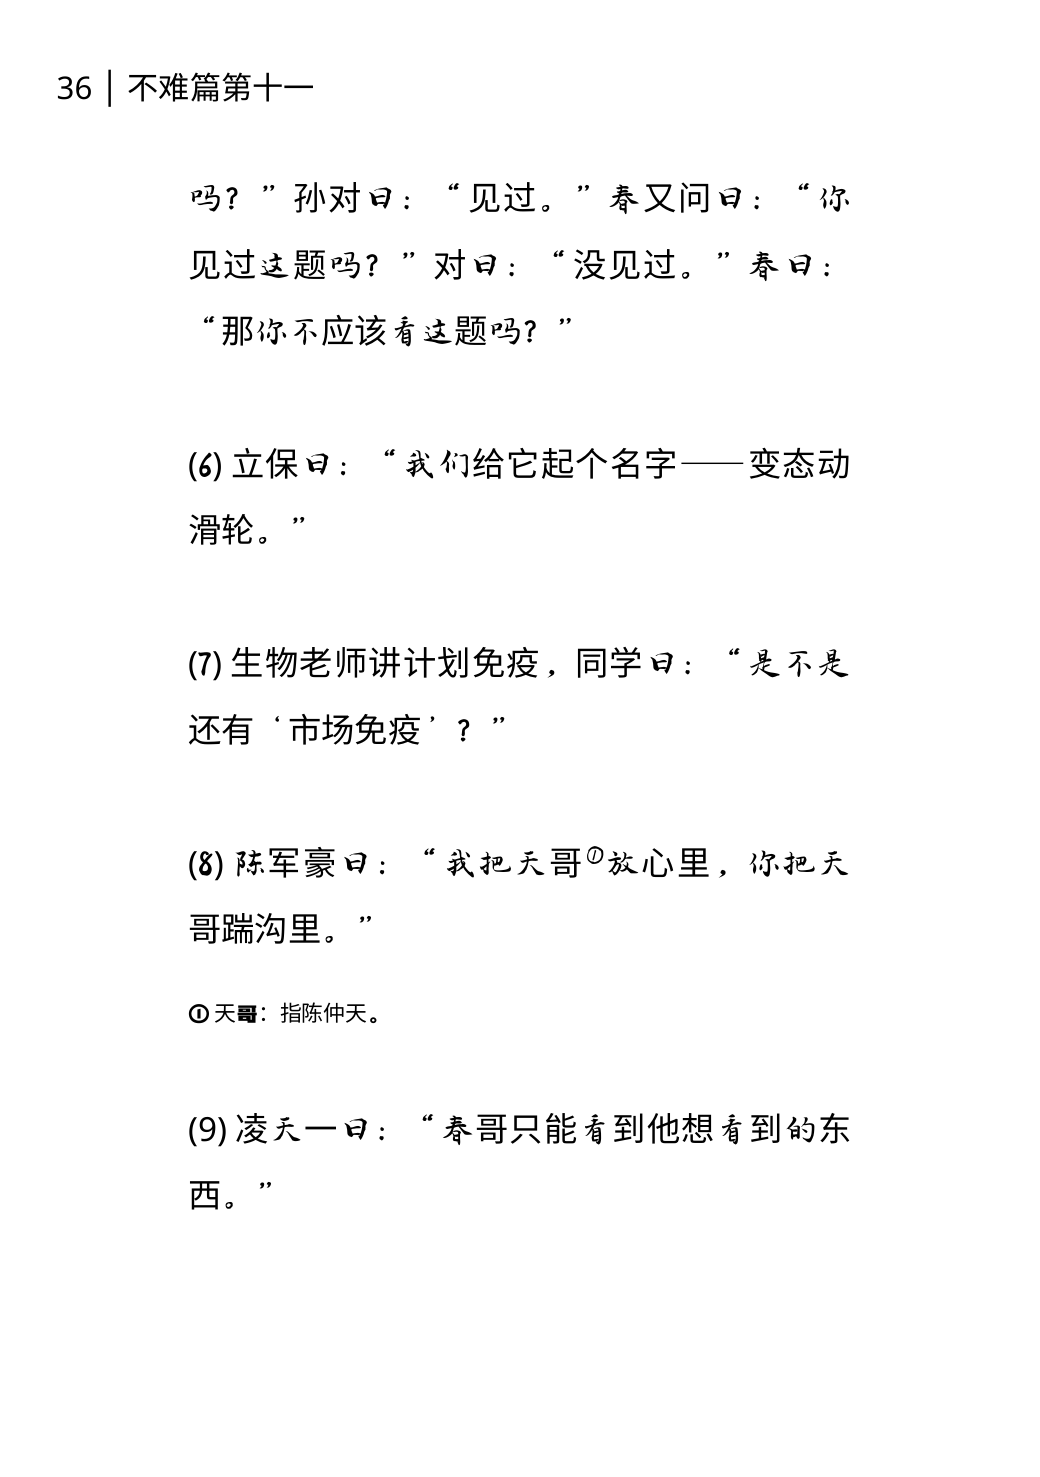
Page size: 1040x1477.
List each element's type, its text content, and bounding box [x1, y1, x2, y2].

list 生物老师讲计划免疫，同学曰：“是不是还有‘市场免疫’？” [188, 632, 852, 764]
list 陈军豪曰：“我把天哥①放心里，你把天哥踹沟里。” [188, 831, 852, 964]
list 立保曰：“我们给它起个名字——变态动滑轮。” [188, 432, 852, 565]
list 凌天一曰：“春哥只能看到他想看到的东西。” [188, 1097, 852, 1230]
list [188, 166, 852, 366]
text ①天哥：指陈仲天。 [188, 997, 852, 1030]
